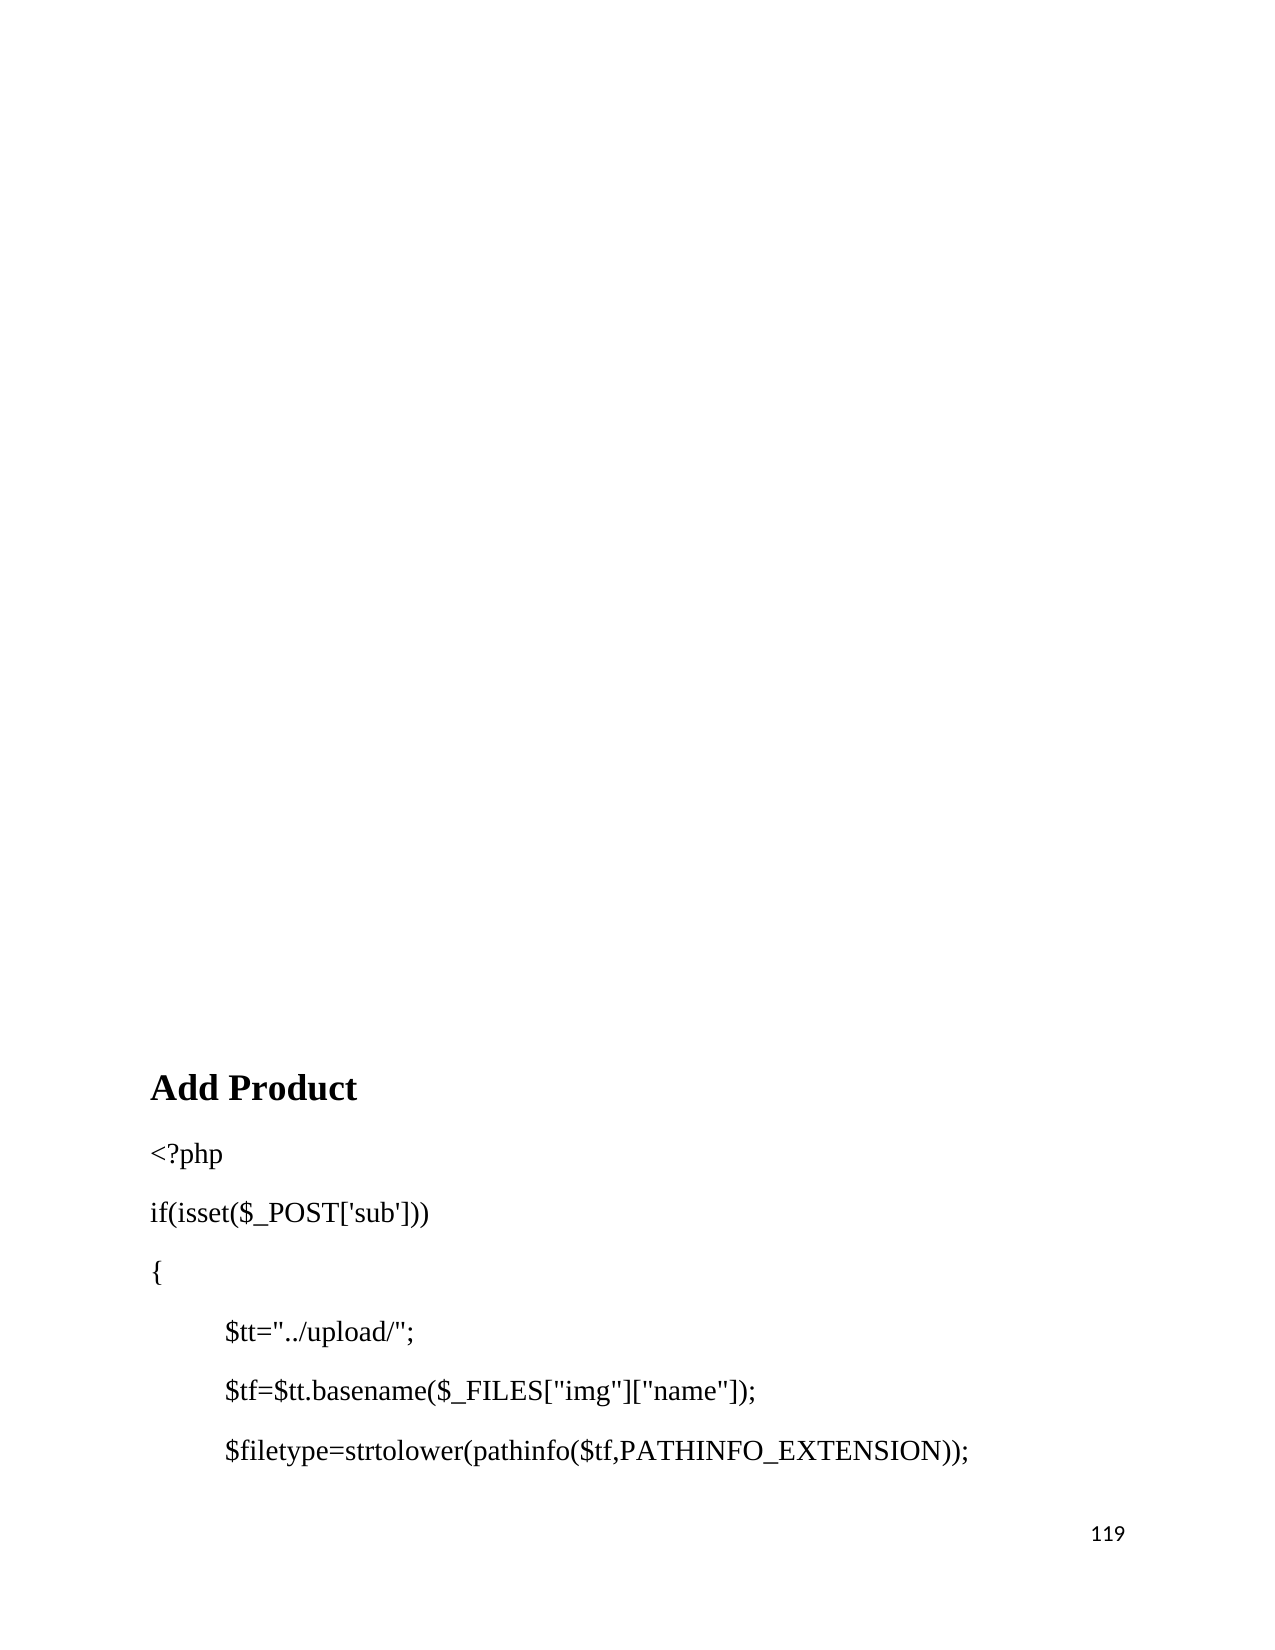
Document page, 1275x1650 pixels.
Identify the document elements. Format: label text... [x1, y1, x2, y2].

text $tf=$tt.basename($_FILES["img"]["name"]); [150, 1373, 1125, 1407]
text <?php [150, 1136, 1125, 1169]
text $tt="../upload/"; [150, 1314, 1125, 1347]
text if(isset($_POST['sub'])) [150, 1195, 1125, 1229]
text { [150, 1254, 1125, 1288]
text Add Product [150, 1065, 1125, 1108]
text $filetype=strtolower(pathinfo($tf,PATHINFO_EXTENSION)); [150, 1433, 1125, 1466]
